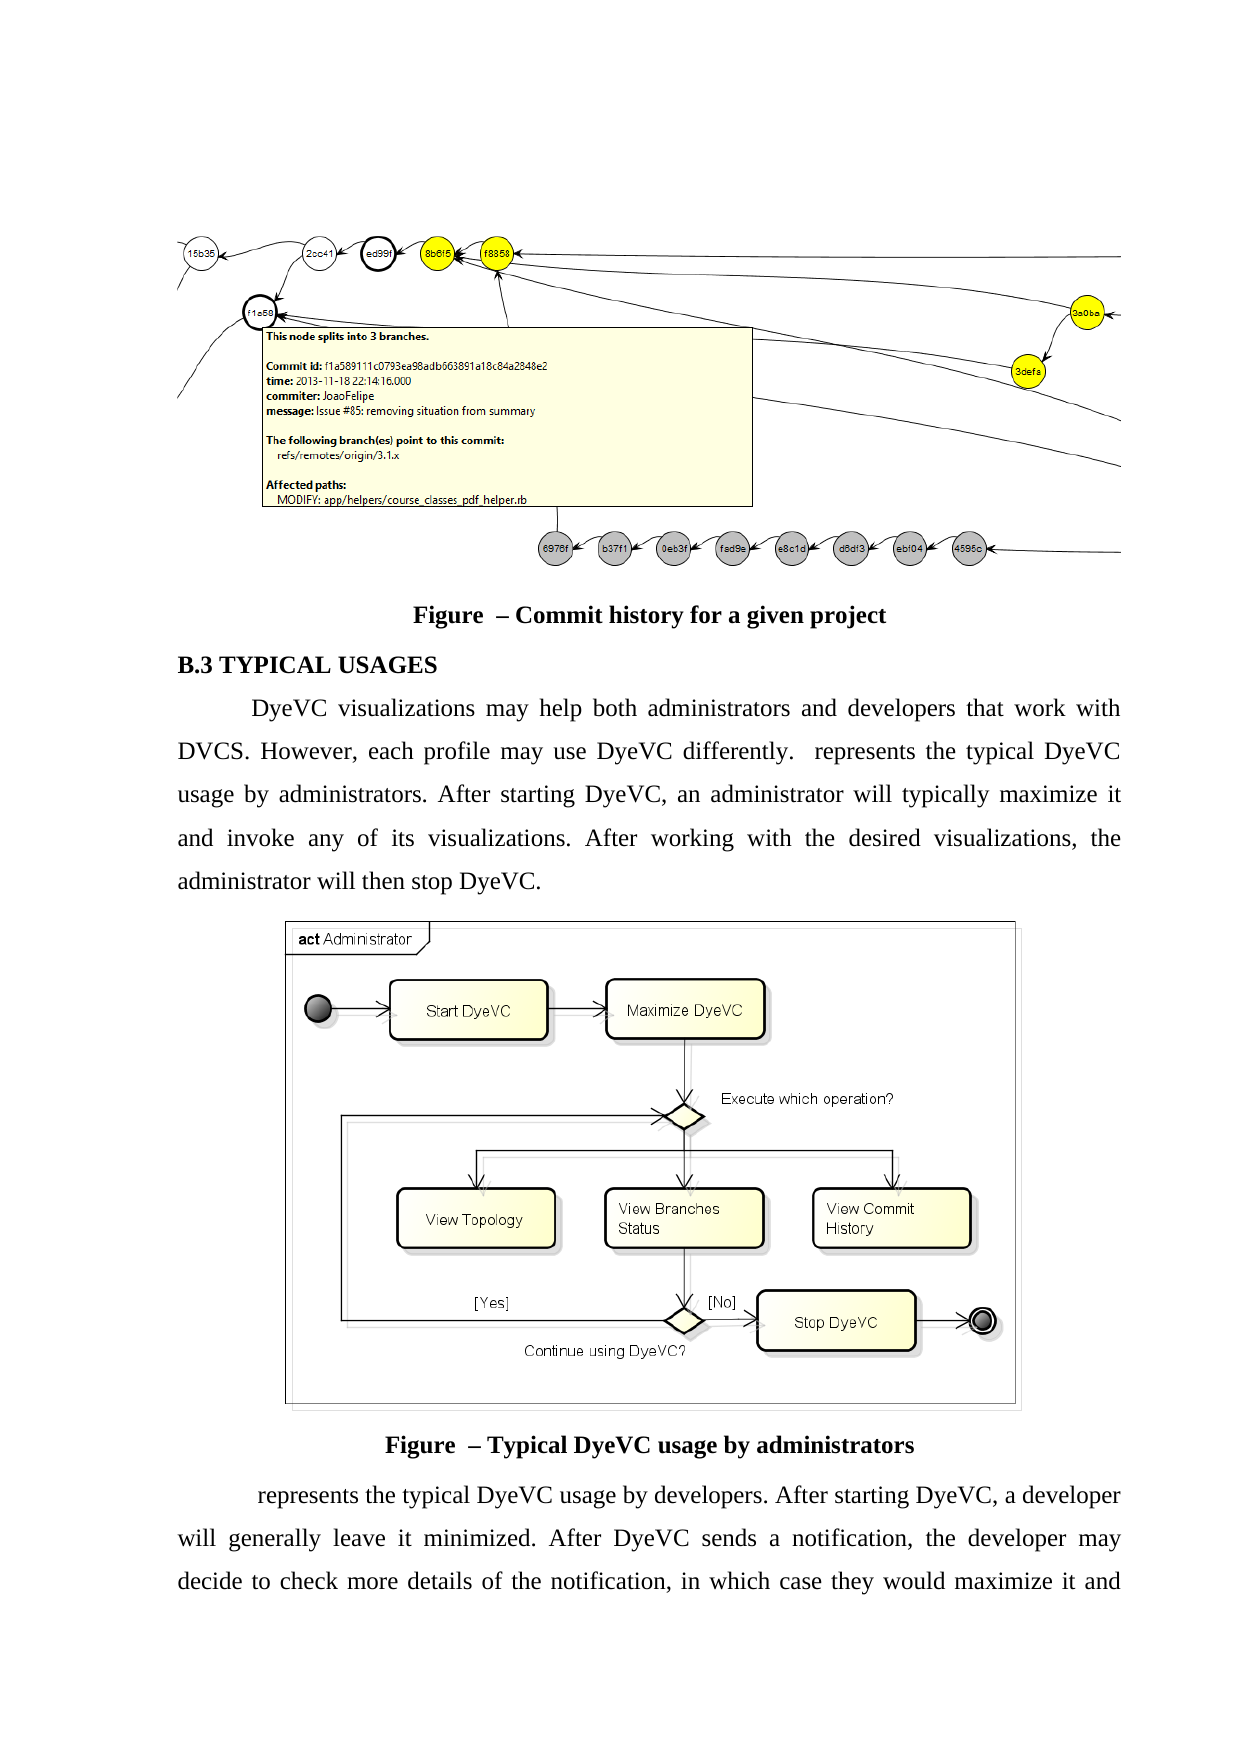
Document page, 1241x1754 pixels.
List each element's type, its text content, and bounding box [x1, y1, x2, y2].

text Figure 54 – Commit history for a given project [177, 601, 1122, 629]
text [177, 1480, 1122, 1595]
text Figure 55 – Typical DyeVC usage by administrators [177, 1430, 1122, 1459]
picture [272, 908, 1027, 1416]
picture [177, 217, 1121, 587]
text DyeVC visualizations may help both administrators and developers that work with DVCS. However, each profile may use DyeVC differently. Figure 55 represents the typical DyeVC usage by administrators. After starting DyeVC, an administrator will typically maximize it and invoke any of its visualizations. After working with the desired visualizations, the administrator will then stop DyeVC. [177, 693, 1122, 894]
text Typical usages [177, 650, 1122, 679]
